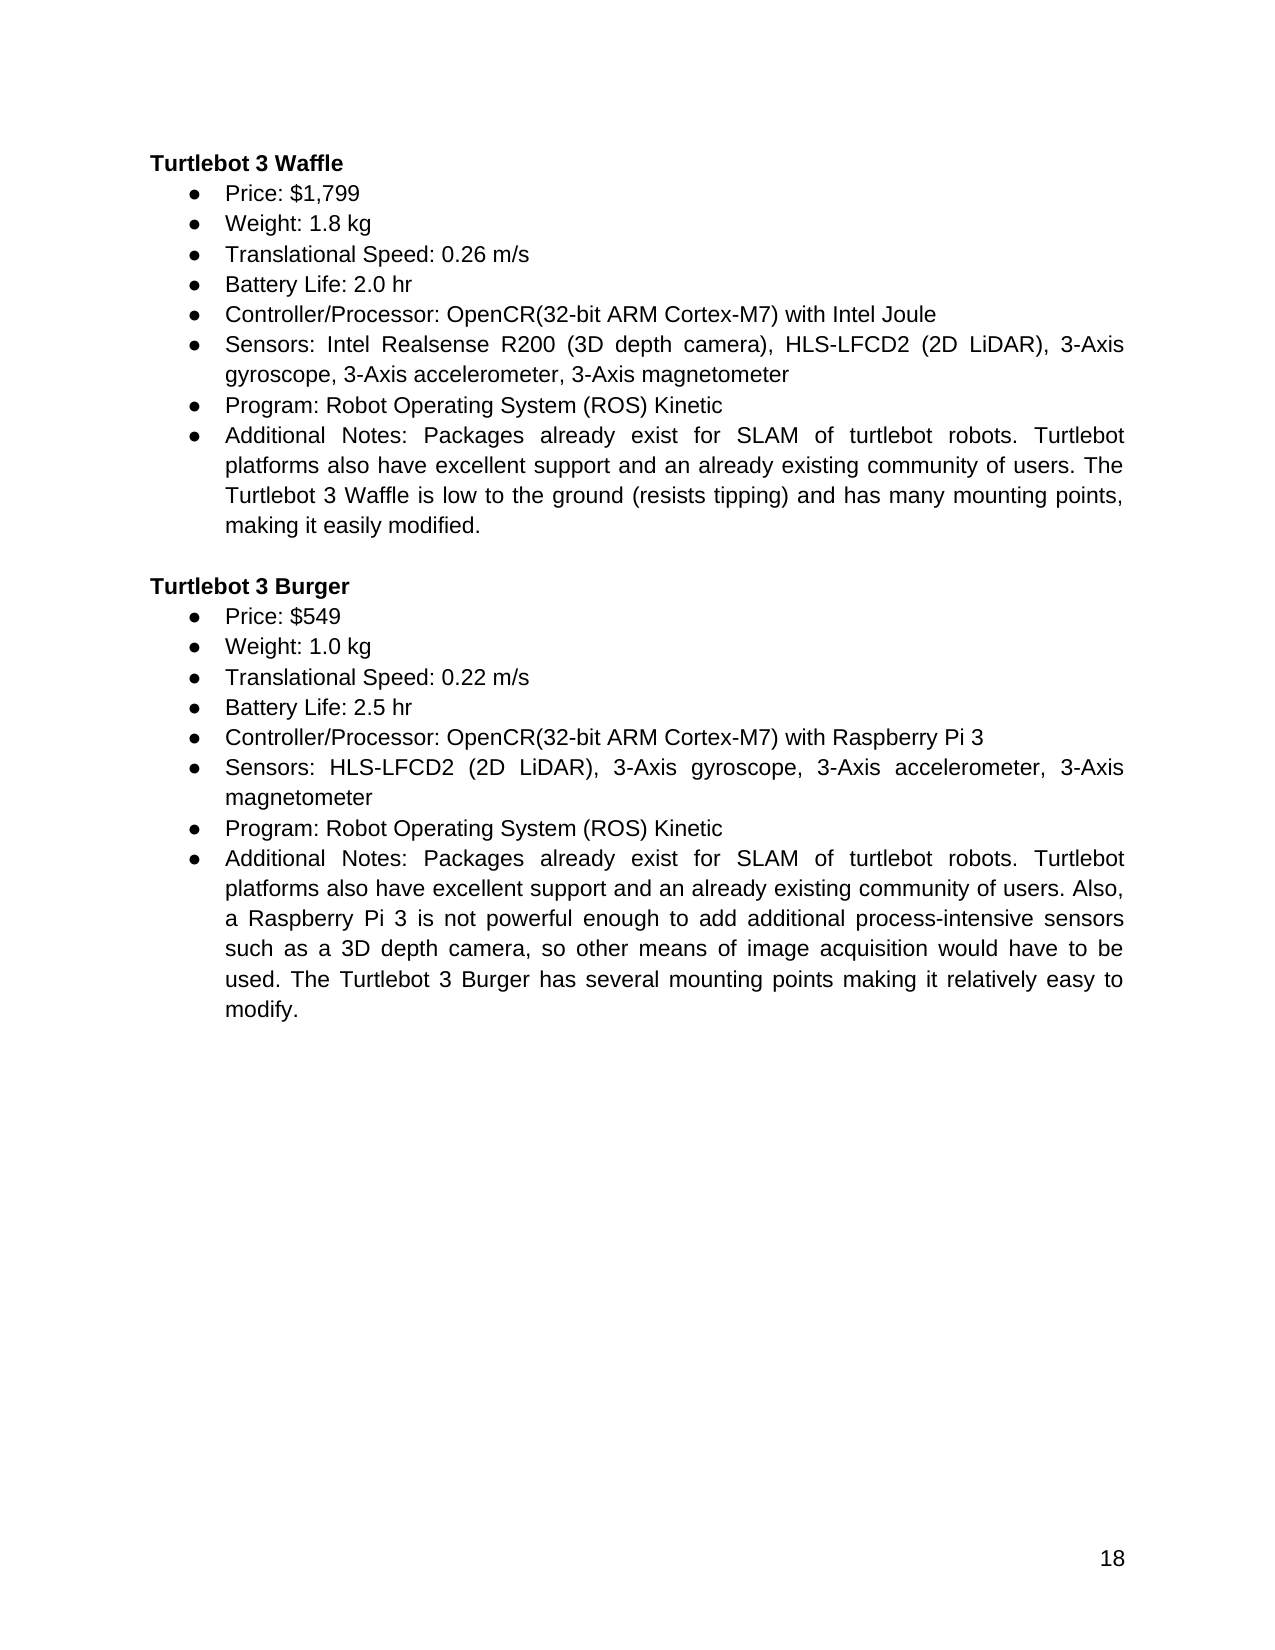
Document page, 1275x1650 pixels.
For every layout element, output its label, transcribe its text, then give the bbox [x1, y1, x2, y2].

list Controller/Processor: OpenCR(32-bit ARM Cortex-M7) with Intel Joule [187, 301, 1125, 327]
list Additional Notes: Packages already exist for SLAM of turtlebot robots. Turtlebot platforms also have excellent support and an already existing community of users. The Turtlebot 3 Waffle is low to the ground (resists tipping) and has many mounting points, making it easily modified. [187, 422, 1125, 539]
list Price: $549 [187, 603, 1125, 629]
list Program: Robot Operating System (ROS) Kinetic [187, 814, 1125, 841]
list Additional Notes: Packages already exist for SLAM of turtlebot robots. Turtlebot platforms also have excellent support and an already existing community of users. Also, a Raspberry Pi 3 is not powerful enough to add additional process-intensive sensors such as a 3D depth camera, so other means of image acquisition would have to be used. The Turtlebot 3 Burger has several mounting points making it relatively easy to modify. [187, 845, 1125, 1022]
list Controller/Processor: OpenCR(32-bit ARM Cortex-M7) with Raspberry Pi 3 [187, 724, 1125, 750]
text Turtlebot 3 Burger [150, 573, 1125, 599]
list Weight: 1.8 kg [187, 210, 1125, 237]
list Battery Life: 2.0 hr [187, 271, 1125, 297]
list Translational Speed: 0.26 m/s [187, 241, 1125, 267]
list Sensors: HLS-LFCD2 (2D LiDAR), 3-Axis gyroscope, 3-Axis accelerometer, 3-Axis magnetometer [187, 754, 1125, 811]
text Turtlebot 3 Waffle [150, 150, 1125, 176]
list Sensors: Intel Realsense R200 (3D depth camera), HLS-LFCD2 (2D LiDAR), 3-Axis gyroscope, 3-Axis accelerometer, 3-Axis magnetometer [187, 331, 1125, 388]
list Program: Robot Operating System (ROS) Kinetic [187, 392, 1125, 418]
list Weight: 1.0 kg [187, 633, 1125, 660]
list Battery Life: 2.5 hr [187, 694, 1125, 720]
list Price: $1,799 [187, 180, 1125, 207]
list Translational Speed: 0.22 m/s [187, 663, 1125, 690]
